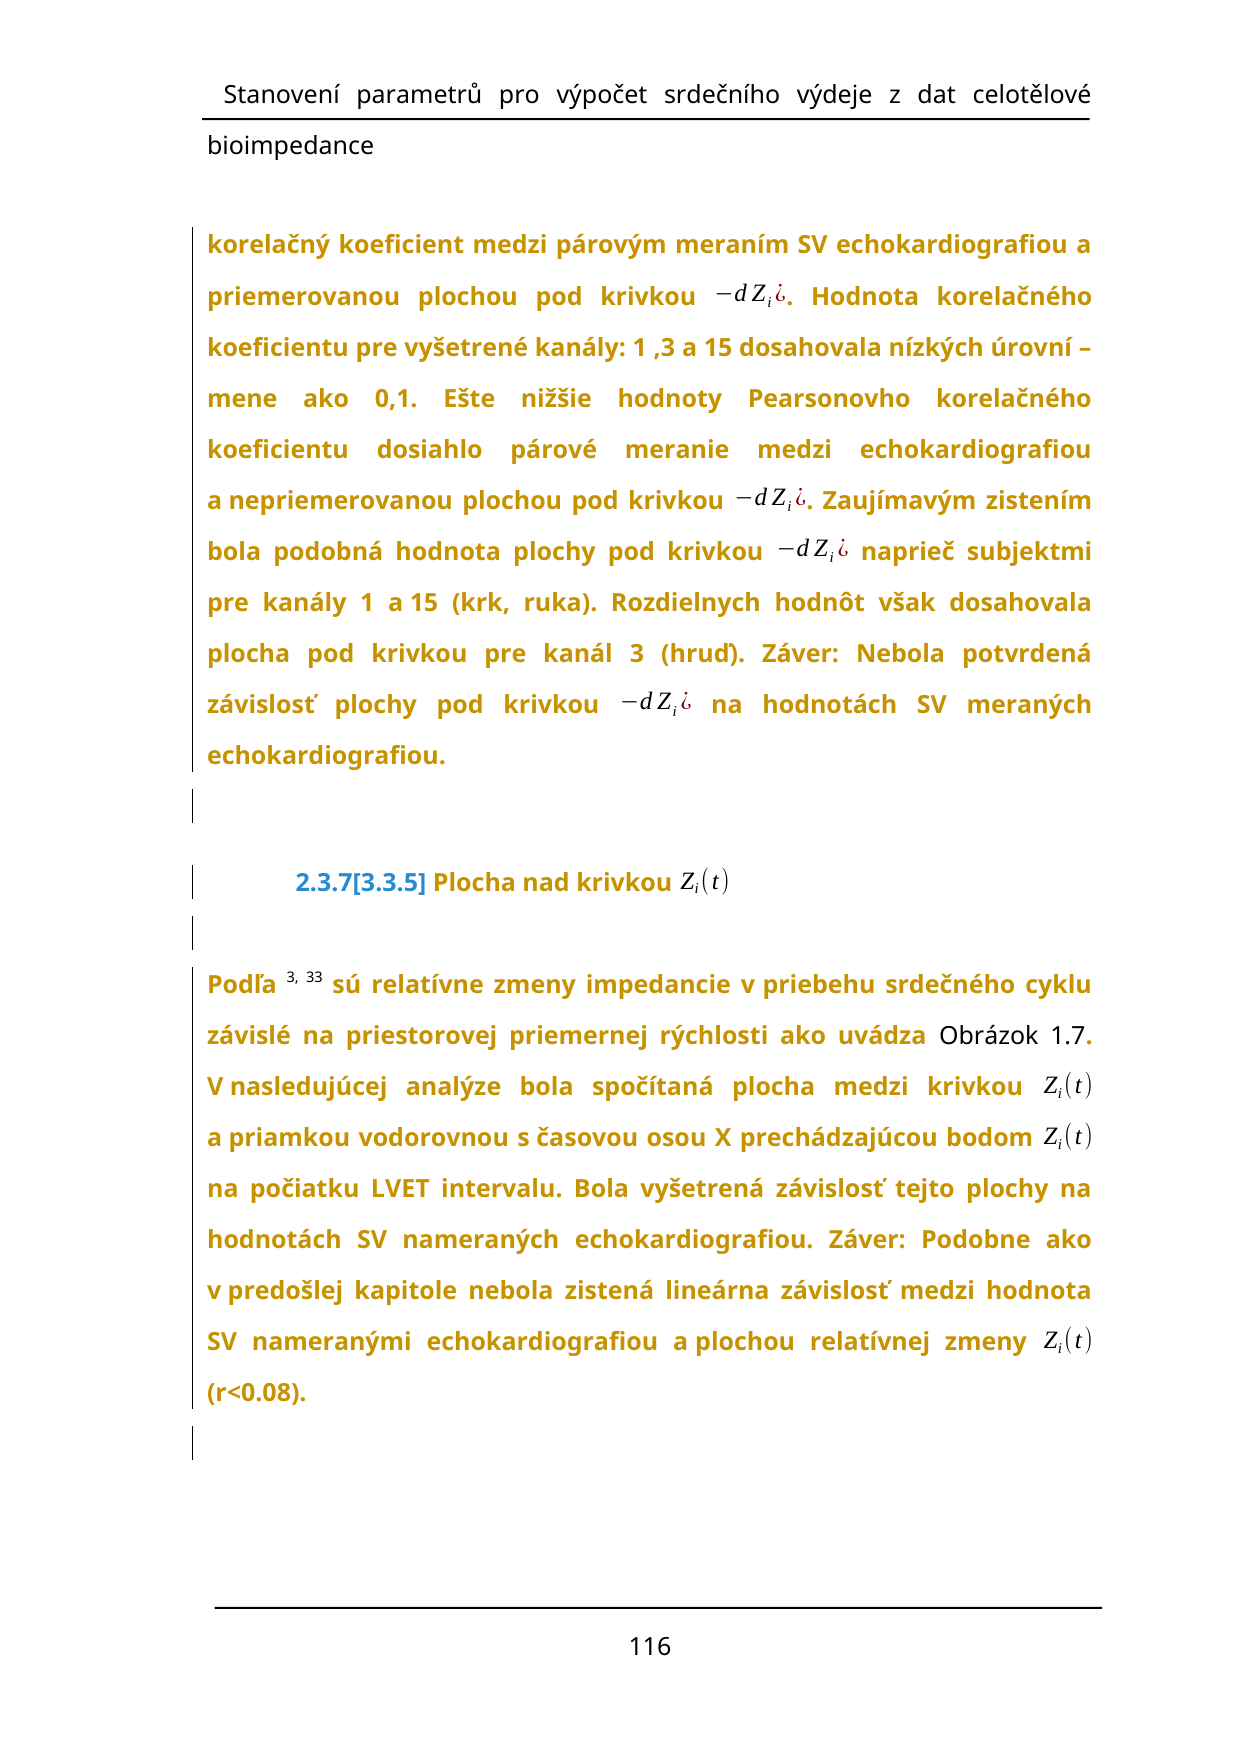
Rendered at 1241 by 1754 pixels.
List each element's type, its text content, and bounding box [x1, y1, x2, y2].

subtitle Plocha nad krivkou [295, 865, 1092, 899]
text Podľa 3, 33 sú relatívne zmeny impedancie v priebehu srdečného cyklu závislé na priestorovej priemernej rýchlosti ako uvádza . V nasledujúcej analýze bola spočítaná plocha medzi krivkou a priamkou vodorovnou s časovou osou X prechádzajúcou bodom na počiatku LVET intervalu. Bola vyšetrená závislosť tejto plochy na hodnotách SV nameraných echokardiografiou. Záver: Podobne ako v predošlej kapitole nebola zistená lineárna závislosť medzi hodnota SV nameranými echokardiografiou a plochou relatívnej zmeny (r<0.08). [207, 967, 1092, 1409]
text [207, 227, 1092, 772]
